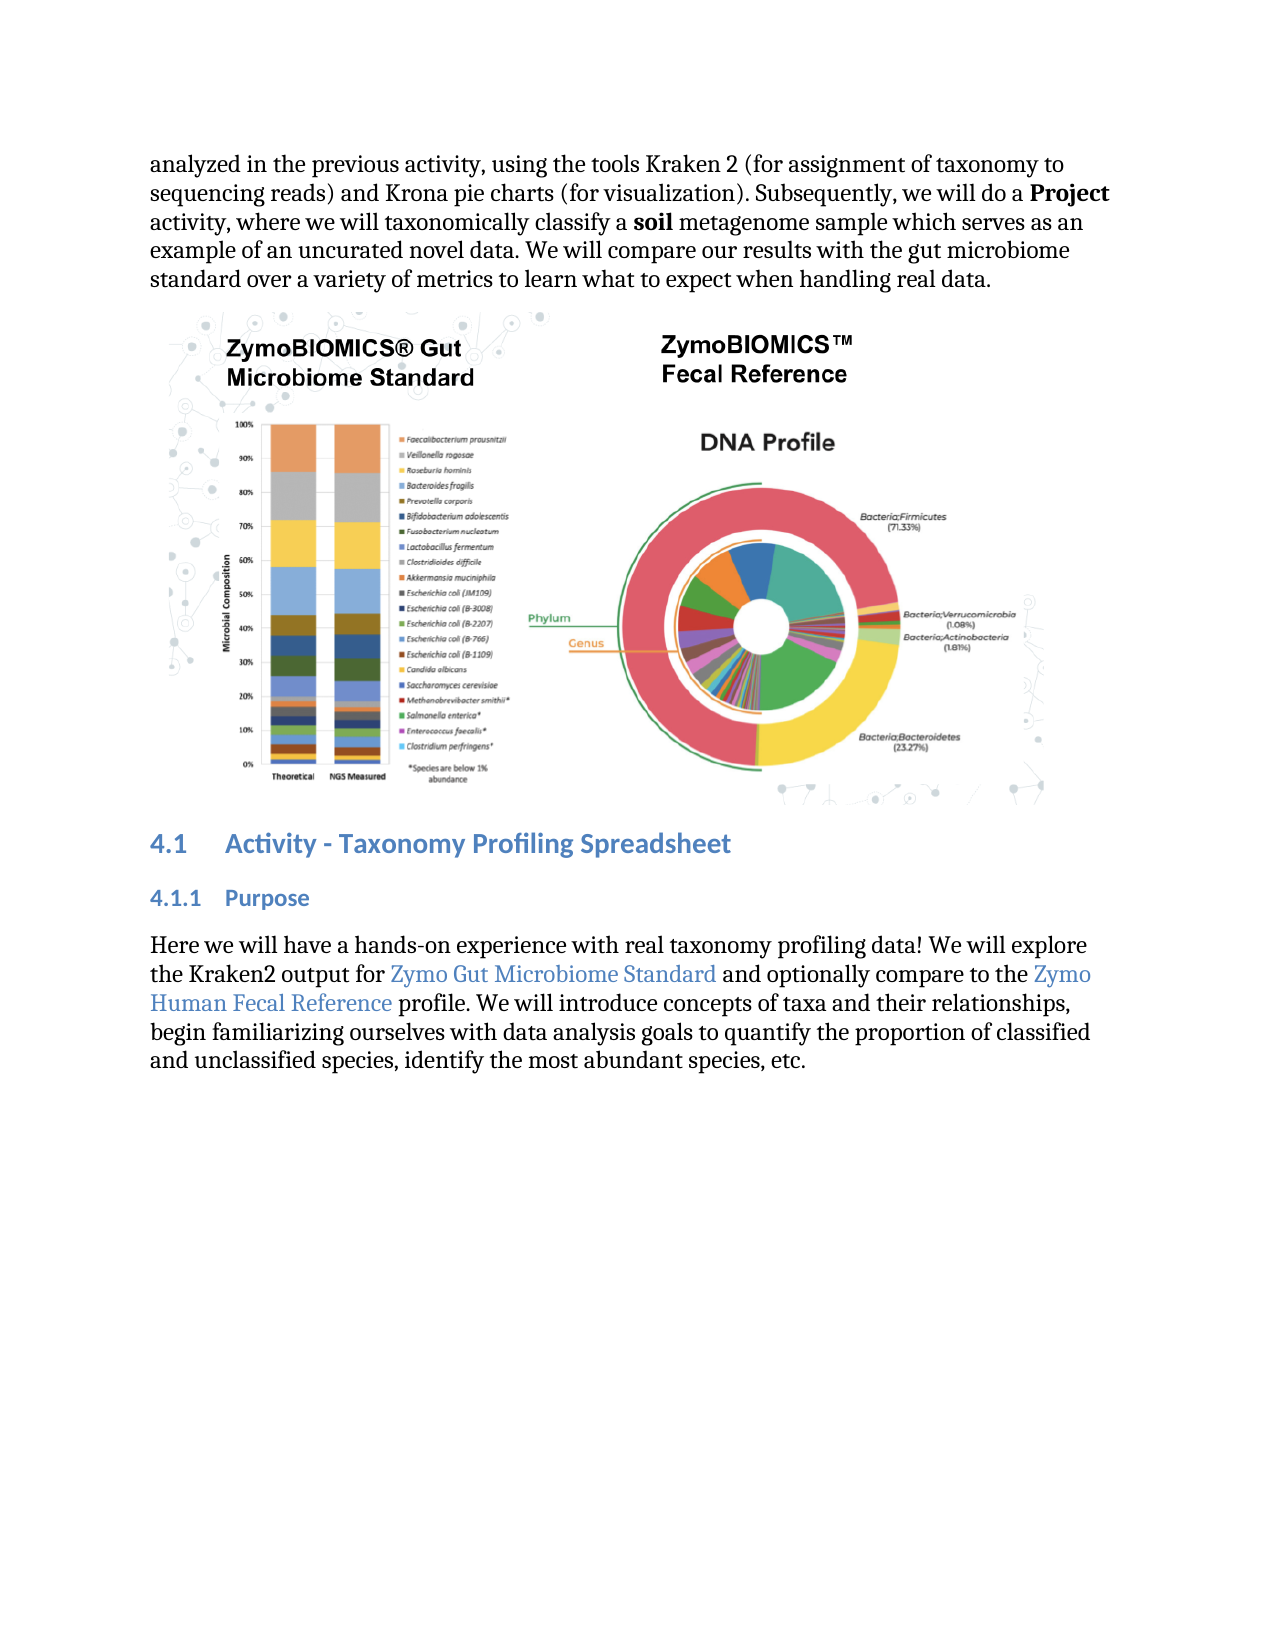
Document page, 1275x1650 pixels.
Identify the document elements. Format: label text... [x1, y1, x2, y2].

subtitle 4.1 Activity - Taxonomy Profiling Spreadsheet [150, 826, 1125, 861]
text Here we will have a hands-on experience with real taxonomy profiling data! We will explore the Kraken2 output for Zymo Gut Microbiome Standard and optionally compare to the Zymo Human Fecal Reference profile. We will introduce concepts of taxa and their relationships, begin familiarizing ourselves with data analysis goals to quantify the proportion of classified and unclassified species, identify the most abundant species, etc. [150, 931, 1125, 1075]
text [150, 150, 1125, 294]
subtitle 4.1.1 Purpose [150, 882, 1125, 912]
picture [168, 312, 1044, 805]
